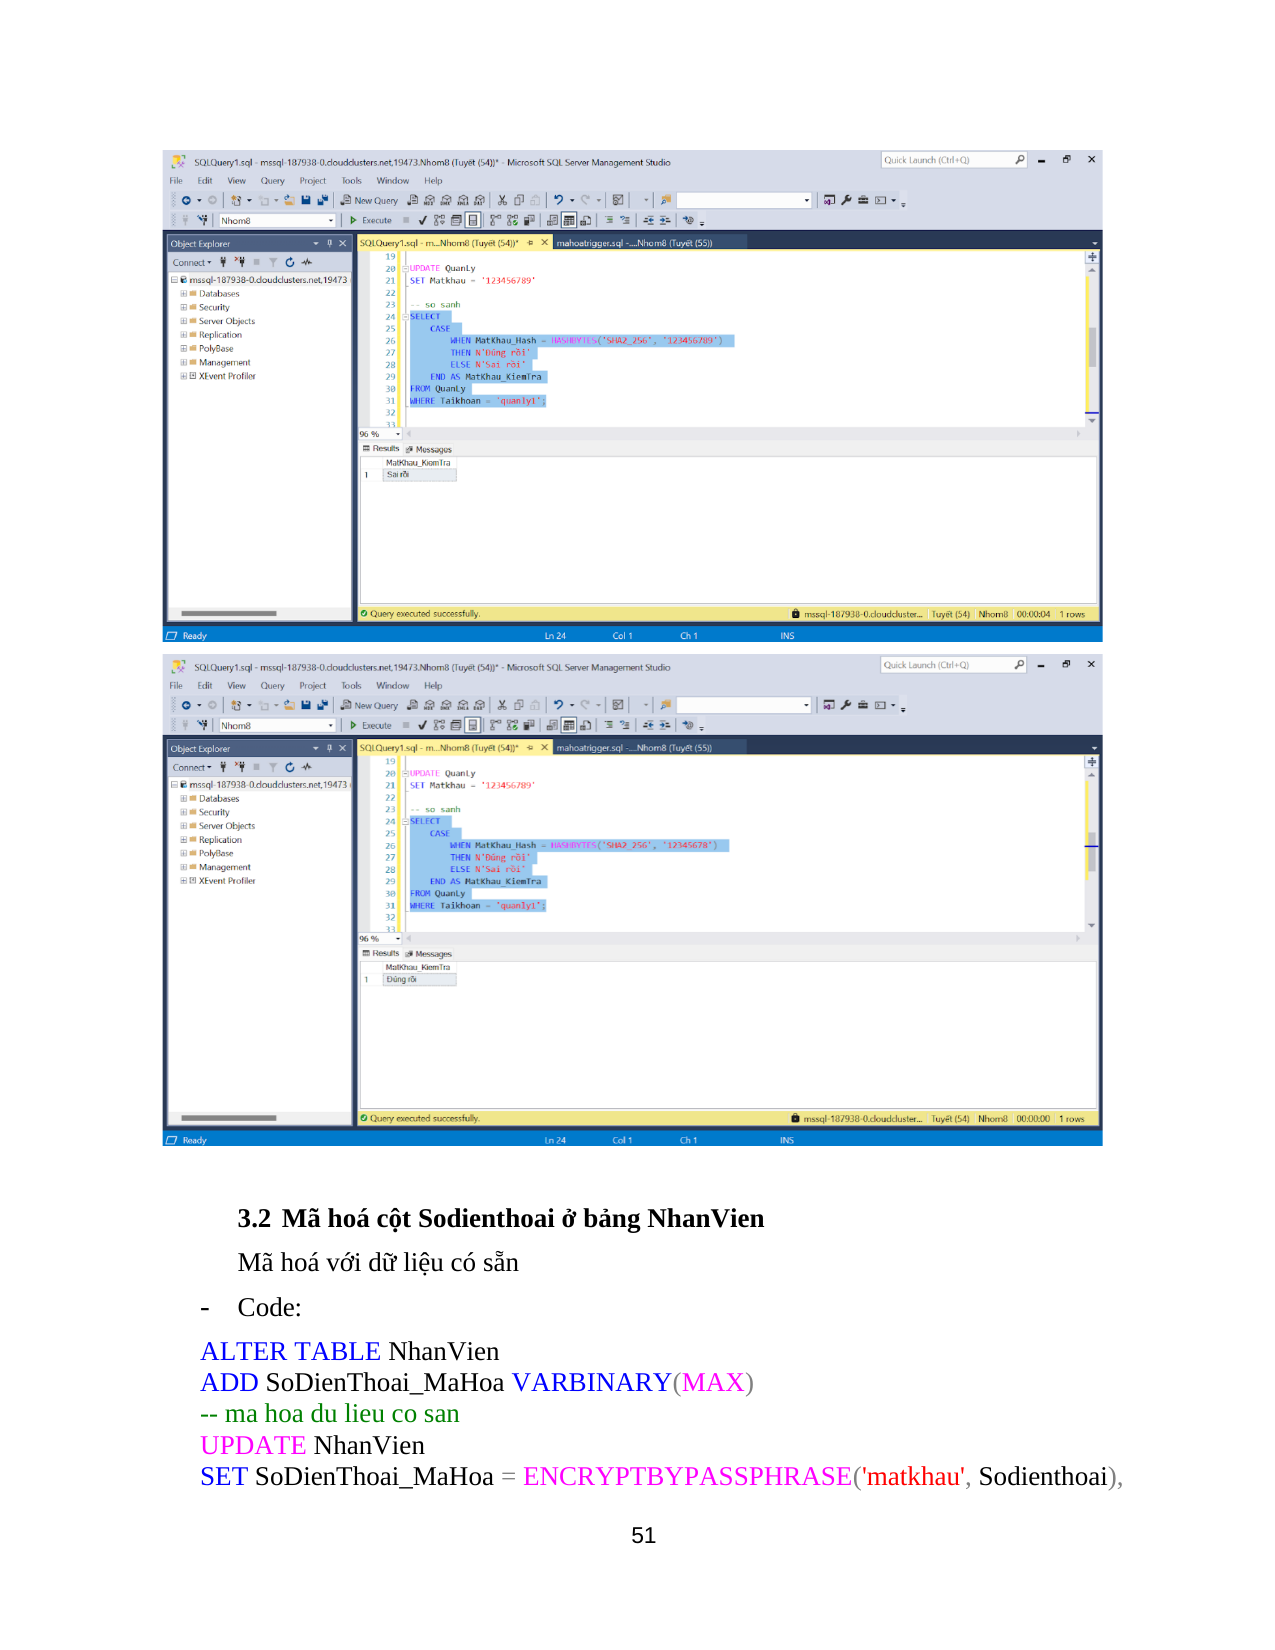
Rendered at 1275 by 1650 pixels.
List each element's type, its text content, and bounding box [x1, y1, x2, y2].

text -- ma hoa du lieu co san [200, 1398, 1125, 1429]
text UPDATE NhanVien [200, 1429, 1125, 1460]
text Mã hoá với dữ liệu có sẵn [237, 1246, 1125, 1277]
text SET SoDienThoai_MaHoa = ENCRYPTBYPASSPHRASE('matkhau', Sodienthoai), [200, 1460, 1125, 1491]
text ALTER TABLE NhanVien [200, 1335, 1125, 1366]
list Code: [200, 1289, 1125, 1323]
picture [162, 654, 1103, 1146]
list Mã hoá cột Sodienthoai ở bảng NhanVien [237, 1202, 1125, 1233]
picture [162, 150, 1103, 642]
text ADD SoDienThoai_MaHoa VARBINARY(MAX) [200, 1366, 1125, 1398]
